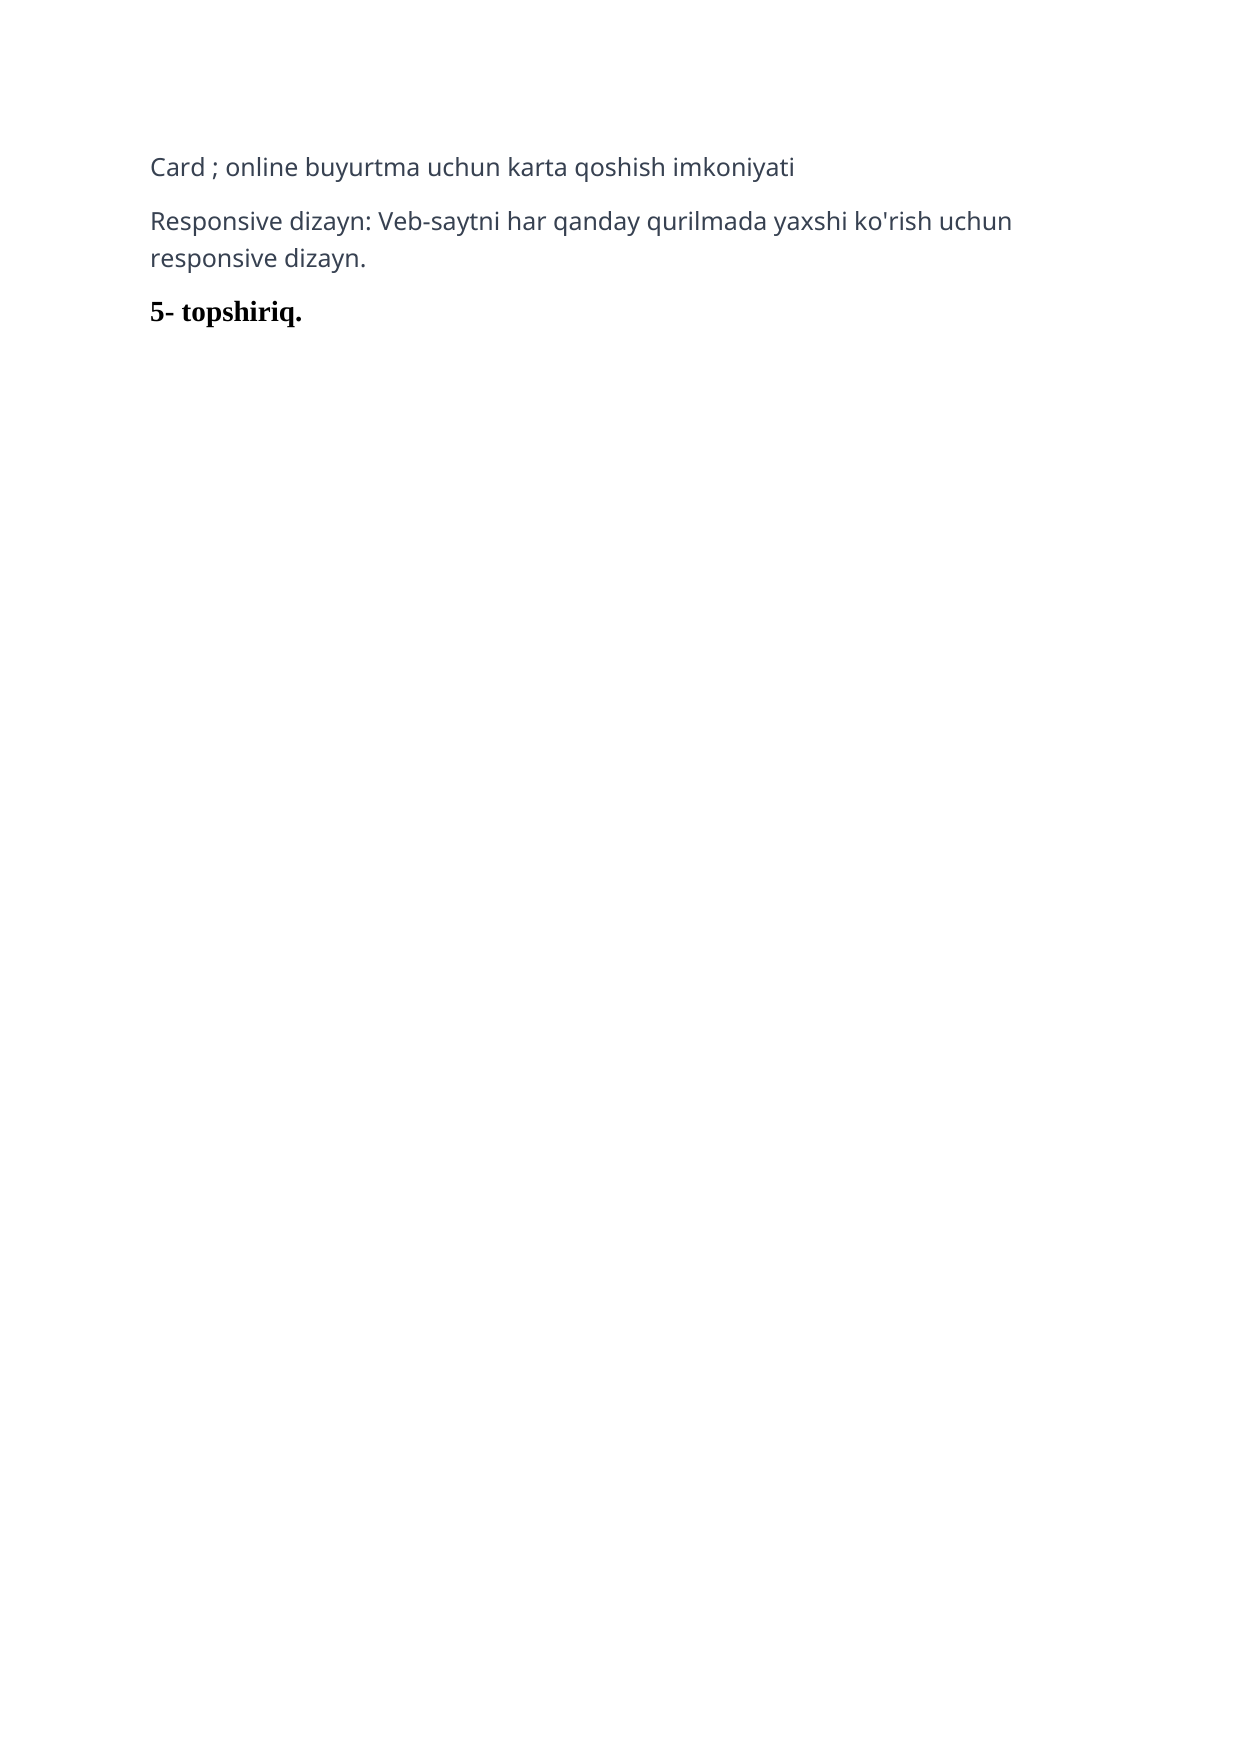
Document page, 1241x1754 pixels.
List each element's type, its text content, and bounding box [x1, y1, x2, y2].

text Card ; online buyurtma uchun karta qoshish imkoniyati [150, 150, 1090, 184]
text Responsive dizayn: Veb-saytni har qanday qurilmada yaxshi ko'rish uchun responsive dizayn. [150, 203, 1090, 274]
text 5- topshiriq​. [150, 294, 1090, 327]
